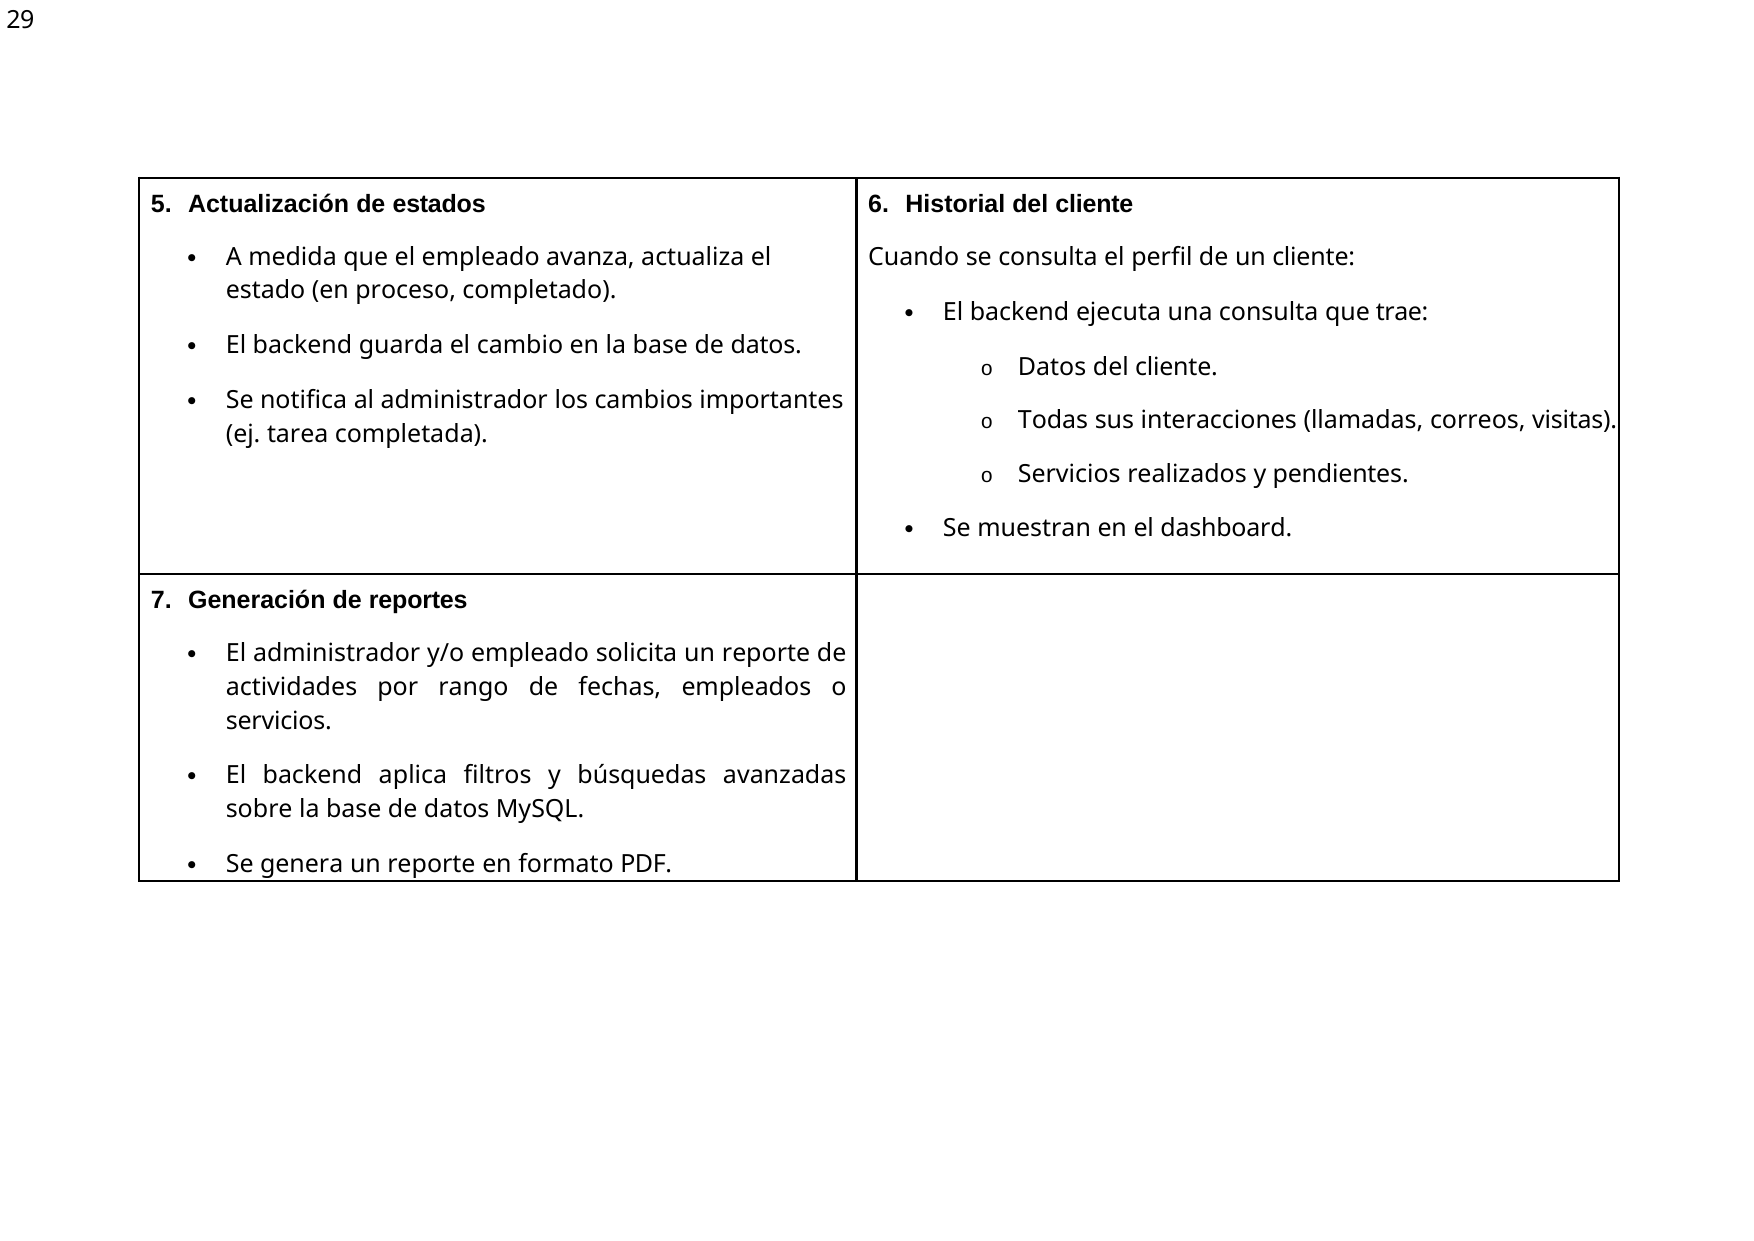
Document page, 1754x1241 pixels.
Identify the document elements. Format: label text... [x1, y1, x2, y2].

table_header Actualización de estados A medida que el empleado avanza, actualiza el estado (en proceso, completado). El backend guarda el cambio en la base de datos. Se notifica al administrador los cambios importantes (ej. tarea completada). [140, 179, 855, 573]
table_cell [858, 575, 1618, 880]
table_cell Generación de reportes El administrador y/o empleado solicita un reporte de actividades por rango de fechas, empleados o servicios. El backend aplica filtros y búsquedas avanzadas sobre la base de datos MySQL. Se genera un reporte en formato PDF. [140, 575, 855, 880]
table_header Historial del cliente Cuando se consulta el perfil de un cliente: El backend ejecuta una consulta que trae: Datos del cliente. Todas sus interacciones (llamadas, correos, visitas). Servicios realizados y pendientes. Se muestran en el dashboard. [858, 179, 1618, 573]
